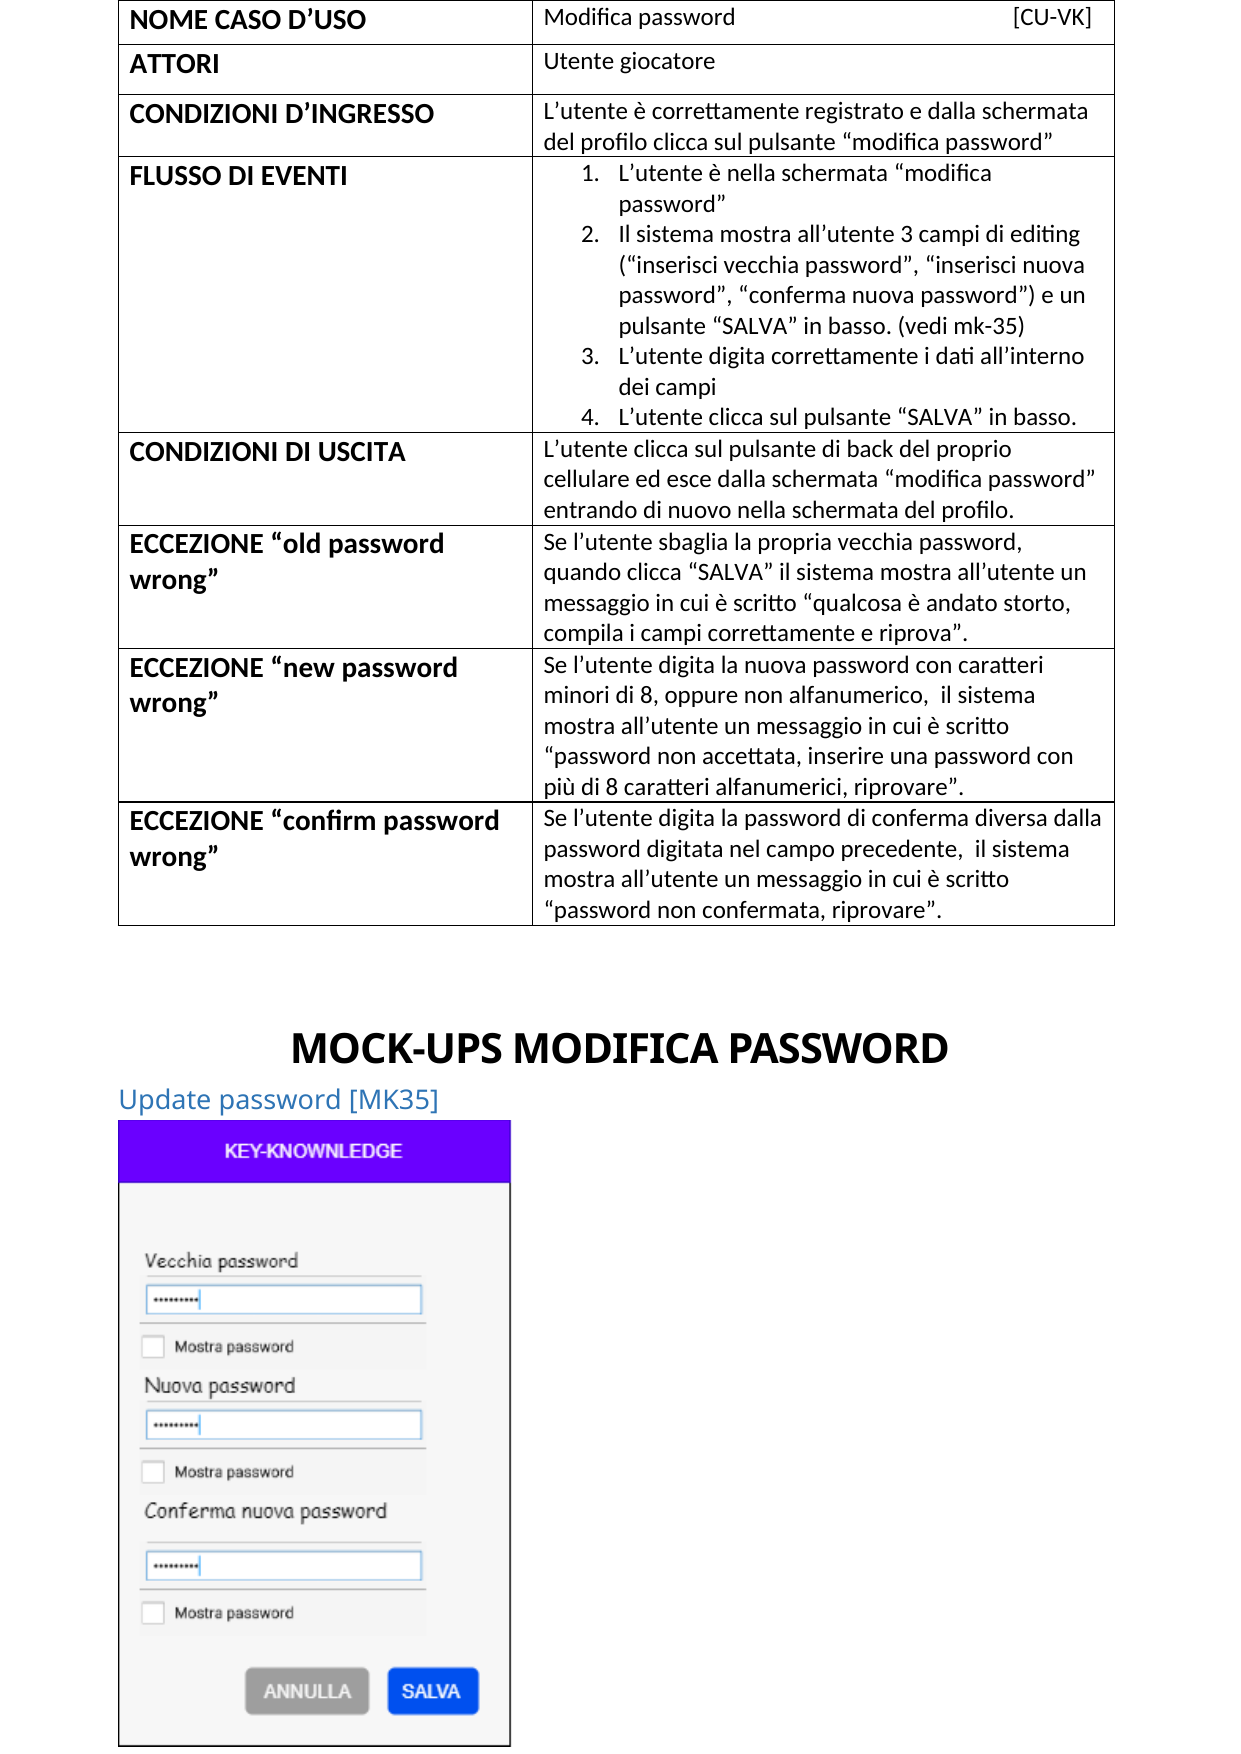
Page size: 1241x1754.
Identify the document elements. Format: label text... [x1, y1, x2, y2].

table_cell ATTORI [119, 45, 532, 94]
table_cell Se l’utente sbaglia la propria vecchia password, quando clicca “SALVA” il sistema mostra all’utente un messaggio in cui è scritto “qualcosa è andato storto, compila i campi correttamente e riprova”. [533, 526, 1114, 648]
title MOCK-UPS MODIFICA PASSWORD [118, 1019, 1122, 1076]
subtitle Update password [MK35] [118, 1080, 1122, 1117]
table_header NOME CASO D’USO [119, 1, 532, 44]
table_cell FLUSSO DI EVENTI [119, 157, 532, 432]
table_cell L’utente è nella schermata “modifica password” Il sistema mostra all’utente 3 campi di editing (“inserisci vecchia password”, “inserisci nuova password”, “conferma nuova password”) e un pulsante “SALVA” in basso. (vedi mk-35) L’utente digita correttamente i dati all’interno dei campi L’utente clicca sul pulsante “SALVA” in basso. [533, 157, 1114, 432]
table_cell Se l’utente digita la nuova password con caratteri minori di 8, oppure non alfanumerico, il sistema mostra all’utente un messaggio in cui è scritto “password non accettata, inserire una password con più di 8 caratteri alfanumerici, riprovare”. [533, 649, 1114, 801]
table_cell ECCEZIONE “confirm password wrong” [119, 803, 532, 924]
picture [118, 1120, 519, 1747]
table_cell Utente giocatore [533, 45, 1114, 94]
table_cell ECCEZIONE “new password wrong” [119, 649, 532, 801]
table_header Modifica password [CU-VK] [533, 1, 1114, 44]
table_cell CONDIZIONI D’INGRESSO [119, 95, 532, 156]
table_cell CONDIZIONI DI USCITA [119, 433, 532, 524]
table_cell L’utente è correttamente registrato e dalla schermata del profilo clicca sul pulsante “modifica password” [533, 95, 1114, 156]
table_cell ECCEZIONE “old password wrong” [119, 526, 532, 648]
table_cell L’utente clicca sul pulsante di back del proprio cellulare ed esce dalla schermata “modifica password” entrando di nuovo nella schermata del profilo. [533, 433, 1114, 524]
table_cell Se l’utente digita la password di conferma diversa dalla password digitata nel campo precedente, il sistema mostra all’utente un messaggio in cui è scritto “password non confermata, riprovare”. [533, 803, 1114, 924]
